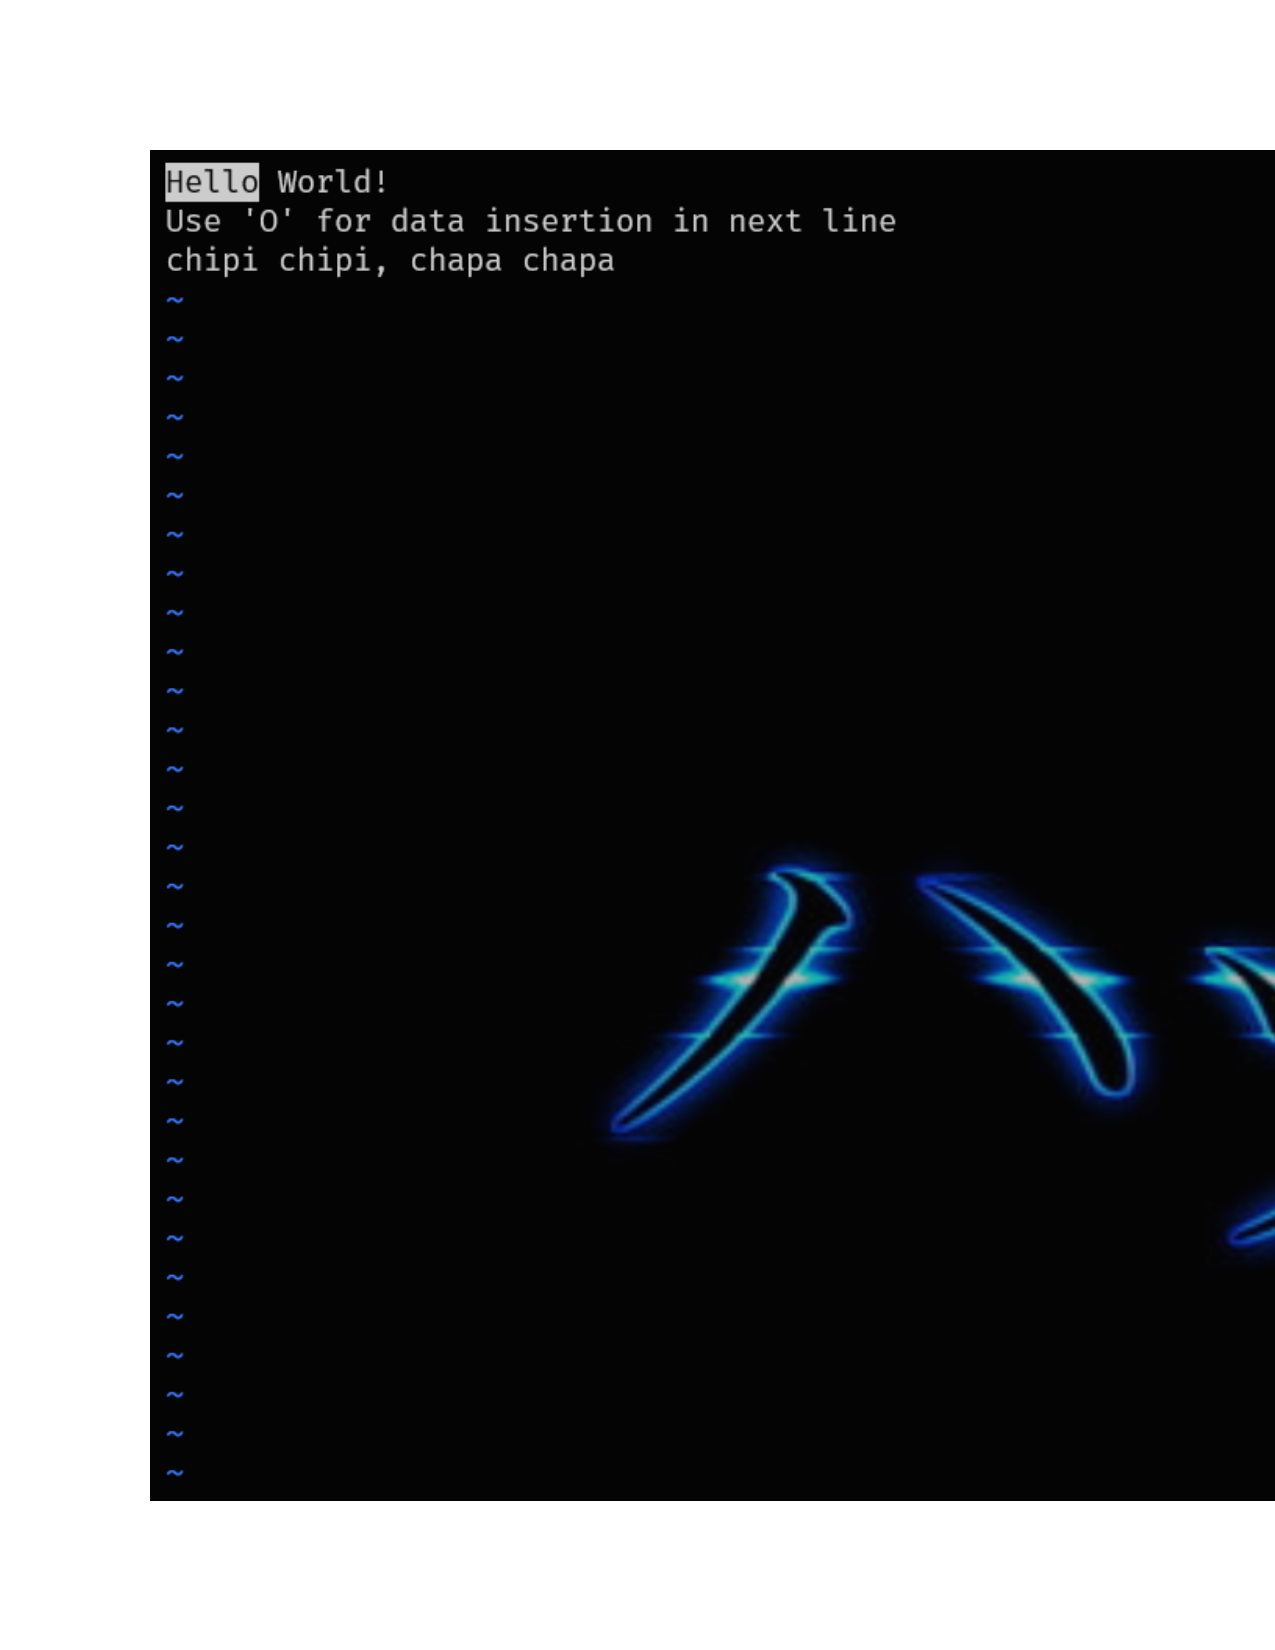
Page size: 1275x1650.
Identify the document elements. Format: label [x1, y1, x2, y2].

picture [150, 150, 1275, 1501]
